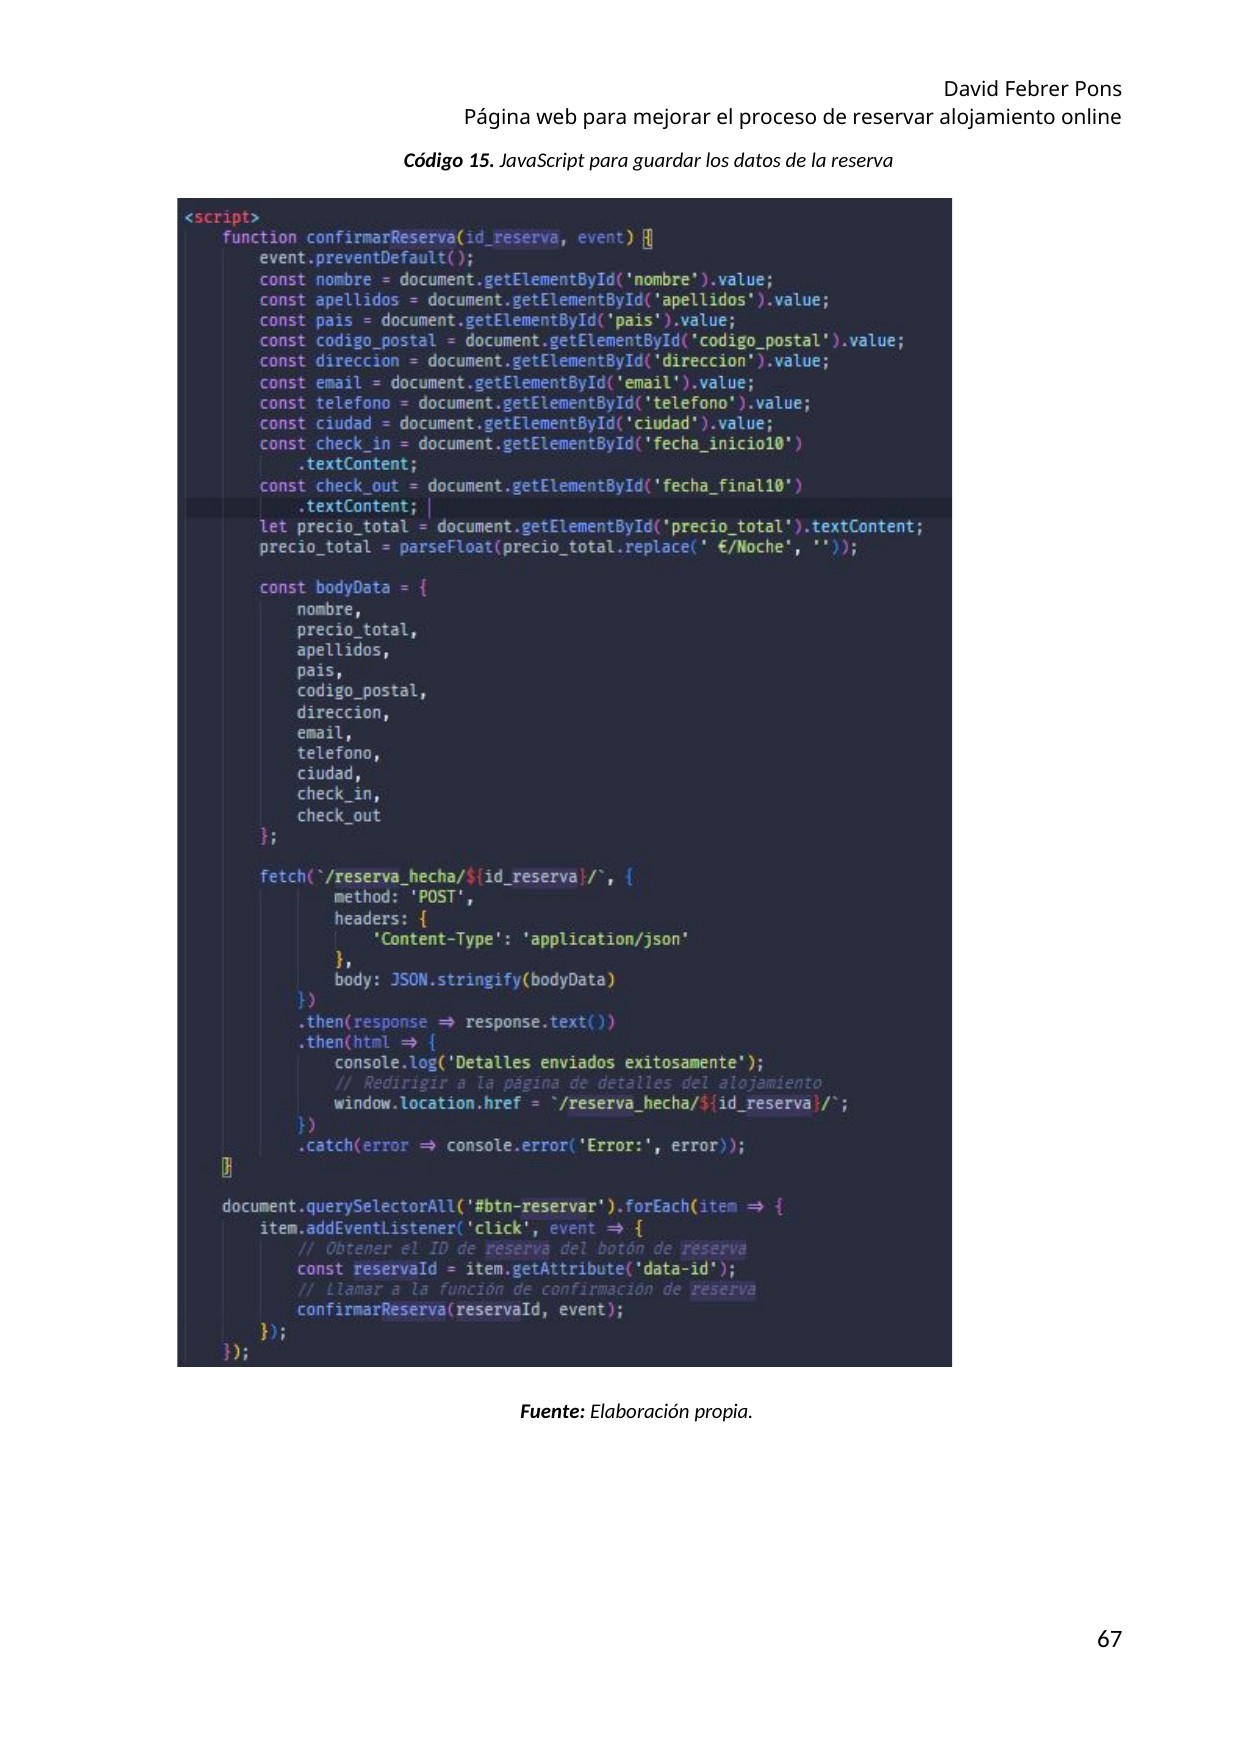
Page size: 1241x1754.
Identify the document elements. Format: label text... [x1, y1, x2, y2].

text Código 15. JavaScript para guardar los datos de la reserva [177, 148, 1122, 173]
text Fuente: Elaboración propia. [178, 1398, 1097, 1423]
picture [177, 198, 953, 1367]
